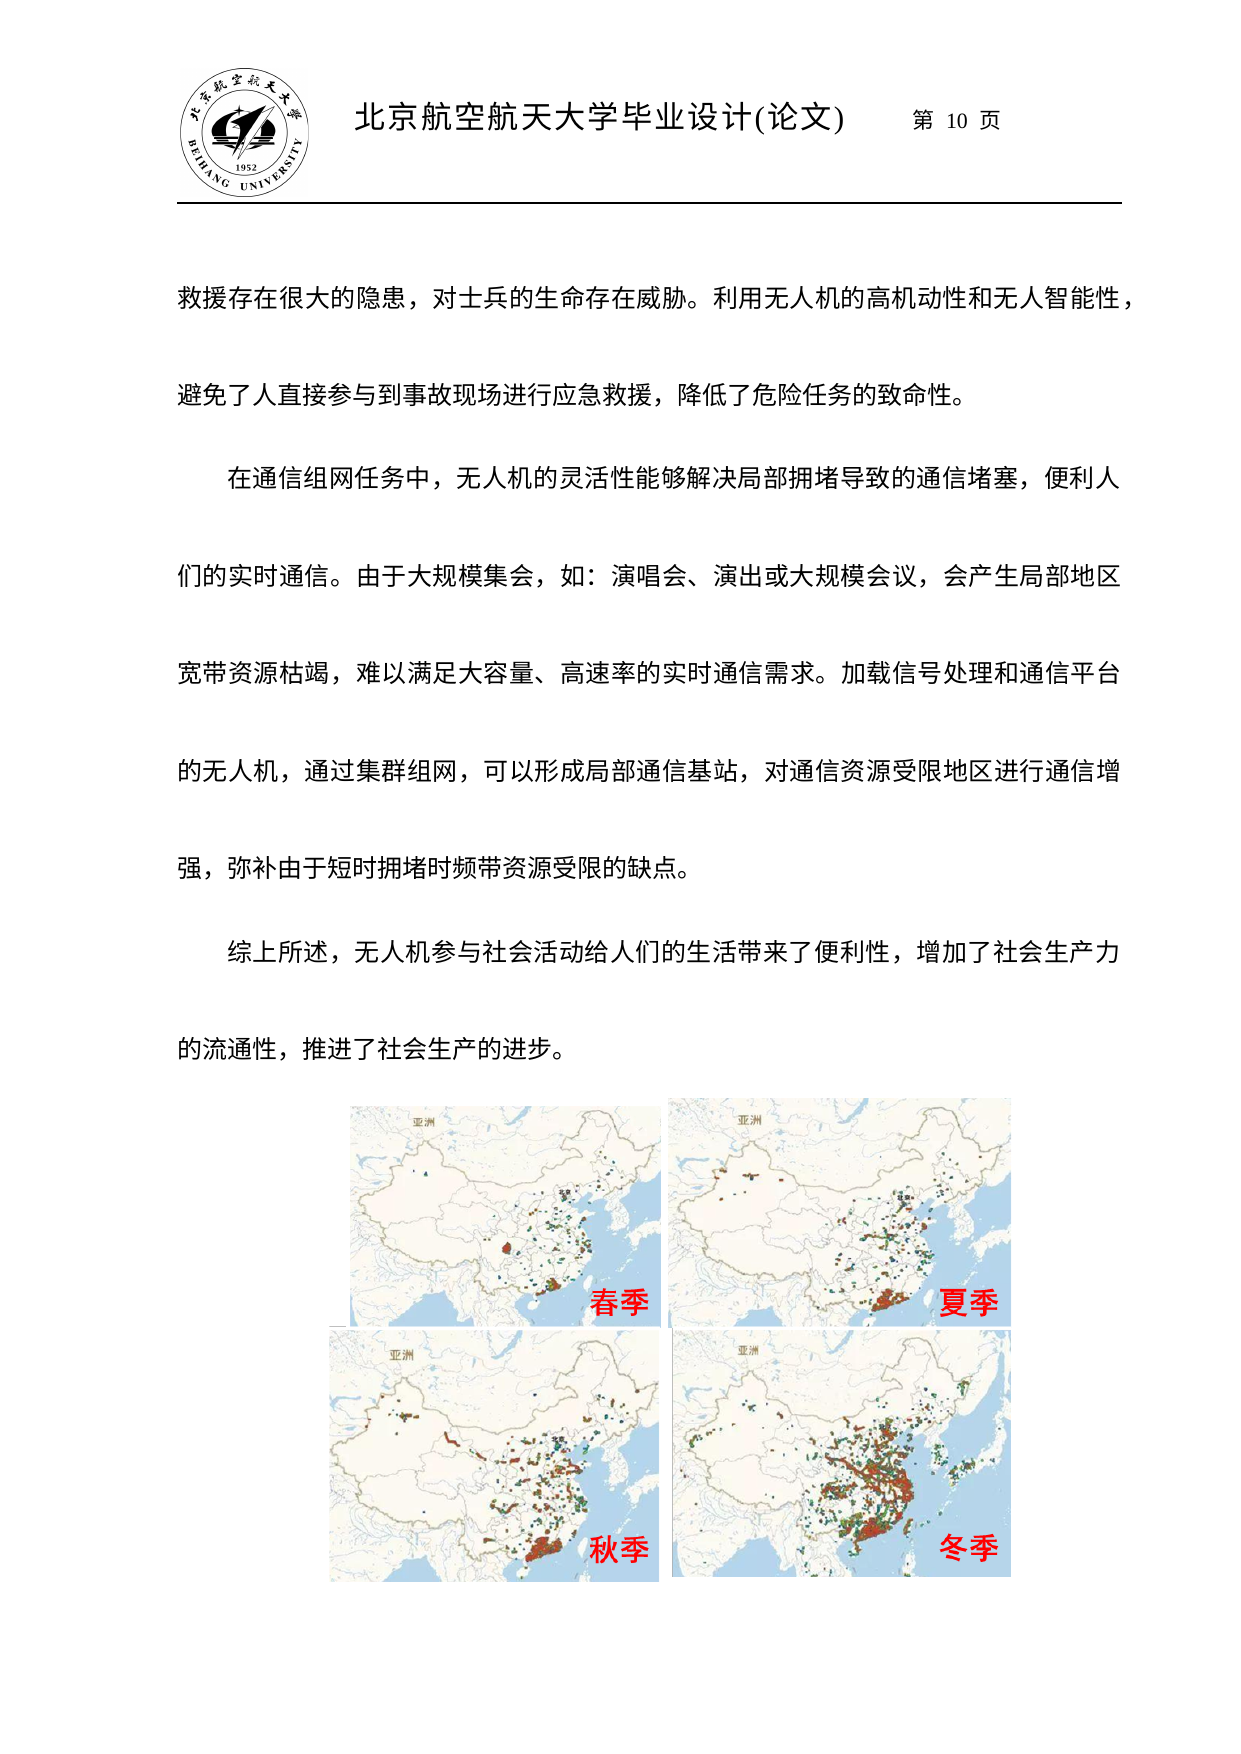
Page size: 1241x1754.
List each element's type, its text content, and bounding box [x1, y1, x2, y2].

picture [329, 1098, 1020, 1584]
text 在通信组网任务中，无人机的灵活性能够解决局部拥堵导致的通信堵塞，便利人们的实时通信。由于大规模集会，如：演唱会、演出或大规模会议，会产生局部地区宽带资源枯竭，难以满足大容量、高速率的实时通信需求。加载信号处理和通信平台的无人机，通过集群组网，可以形成局部通信基站，对通信资源受限地区进行通信增强，弥补由于短时拥堵时频带资源受限的缺点。 [177, 444, 1122, 899]
picture [180, 68, 309, 197]
text 综上所述，无人机参与社会活动给人们的生活带来了便利性，增加了社会生产力的流通性，推进了社会生产的进步。 [177, 918, 1122, 1080]
